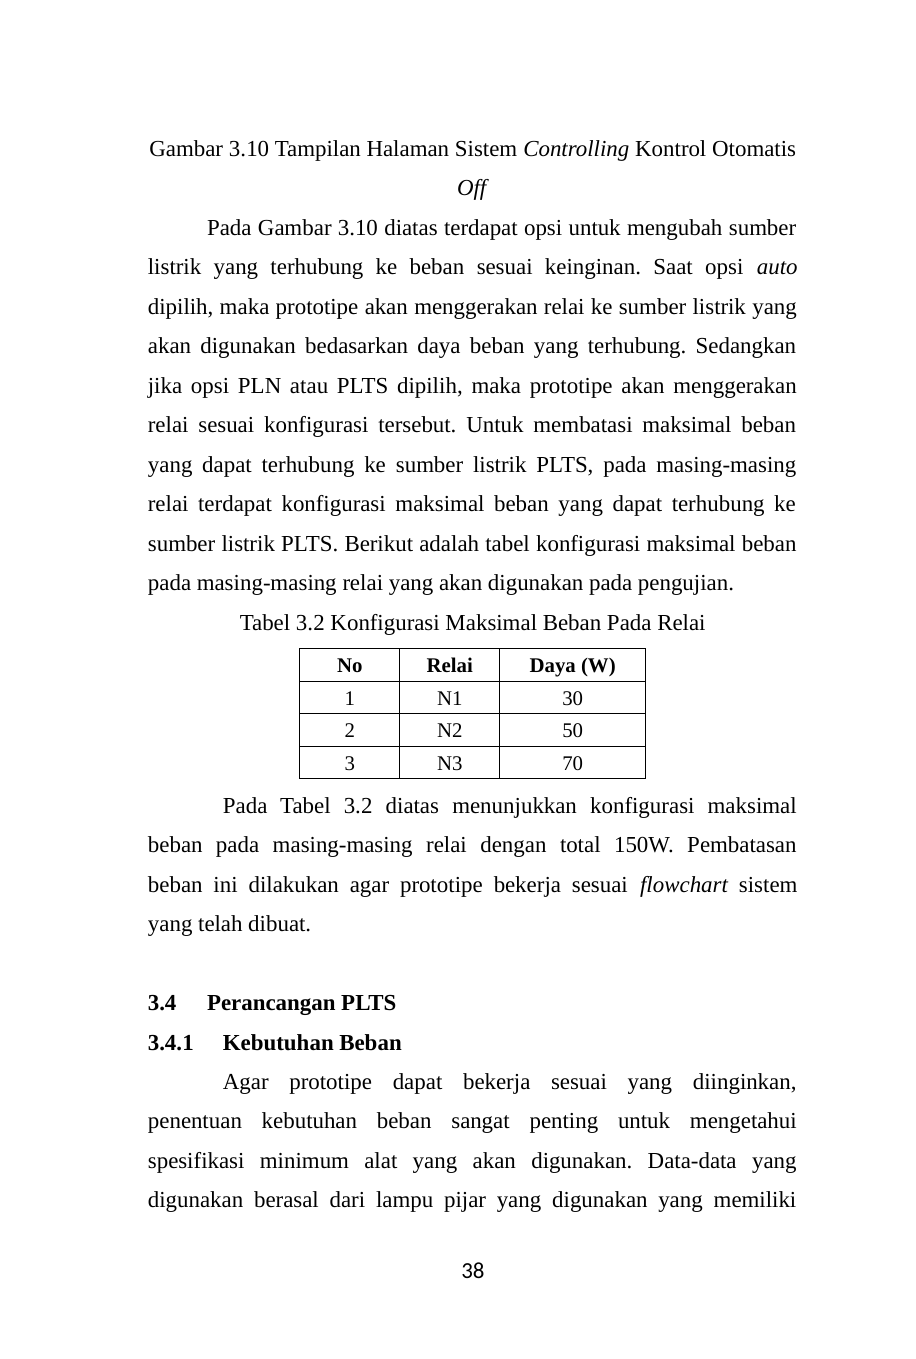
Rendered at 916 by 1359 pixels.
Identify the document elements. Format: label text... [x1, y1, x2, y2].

table_header Relai [400, 649, 499, 681]
table_cell 2 [300, 714, 399, 746]
table_cell 30 [500, 682, 645, 713]
table_cell N2 [400, 714, 499, 746]
text Pada Tabel 3.2 diatas menunjukkan konfigurasi maksimal beban pada masing-masing relai dengan total 150W. Pembatasan beban ini dilakukan agar prototipe bekerja sesuai flowchart sistem yang telah dibuat. [148, 792, 797, 937]
subtitle Perancangan PLTS [148, 989, 797, 1016]
table_cell 50 [500, 714, 645, 746]
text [148, 1068, 797, 1213]
table_cell N3 [400, 747, 499, 778]
text Tabel 3.2 Konfigurasi Maksimal Beban Pada Relai [148, 609, 797, 635]
subtitle Kebutuhan Beban [148, 1029, 797, 1055]
table_header No [300, 649, 399, 681]
table_cell 1 [300, 682, 399, 713]
table_cell 3 [300, 747, 399, 778]
table_cell 70 [500, 747, 645, 778]
text Gambar 3.10 Tampilan Halaman Sistem Controlling Kontrol Otomatis Off [148, 135, 797, 201]
text Pada Gambar 3.10 diatas terdapat opsi untuk mengubah sumber listrik yang terhubung ke beban sesuai keinginan. Saat opsi auto dipilih, maka prototipe akan menggerakan relai ke sumber listrik yang akan digunakan bedasarkan daya beban yang terhubung. Sedangkan jika opsi PLN atau PLTS dipilih, maka prototipe akan menggerakan relai sesuai konfigurasi tersebut. Untuk membatasi maksimal beban yang dapat terhubung ke sumber listrik PLTS, pada masing-masing relai terdapat konfigurasi maksimal beban yang dapat terhubung ke sumber listrik PLTS. Berikut adalah tabel konfigurasi maksimal beban pada masing-masing relai yang akan digunakan pada pengujian. [148, 214, 797, 596]
table_cell N1 [400, 682, 499, 713]
table_header Daya (W) [500, 649, 645, 681]
